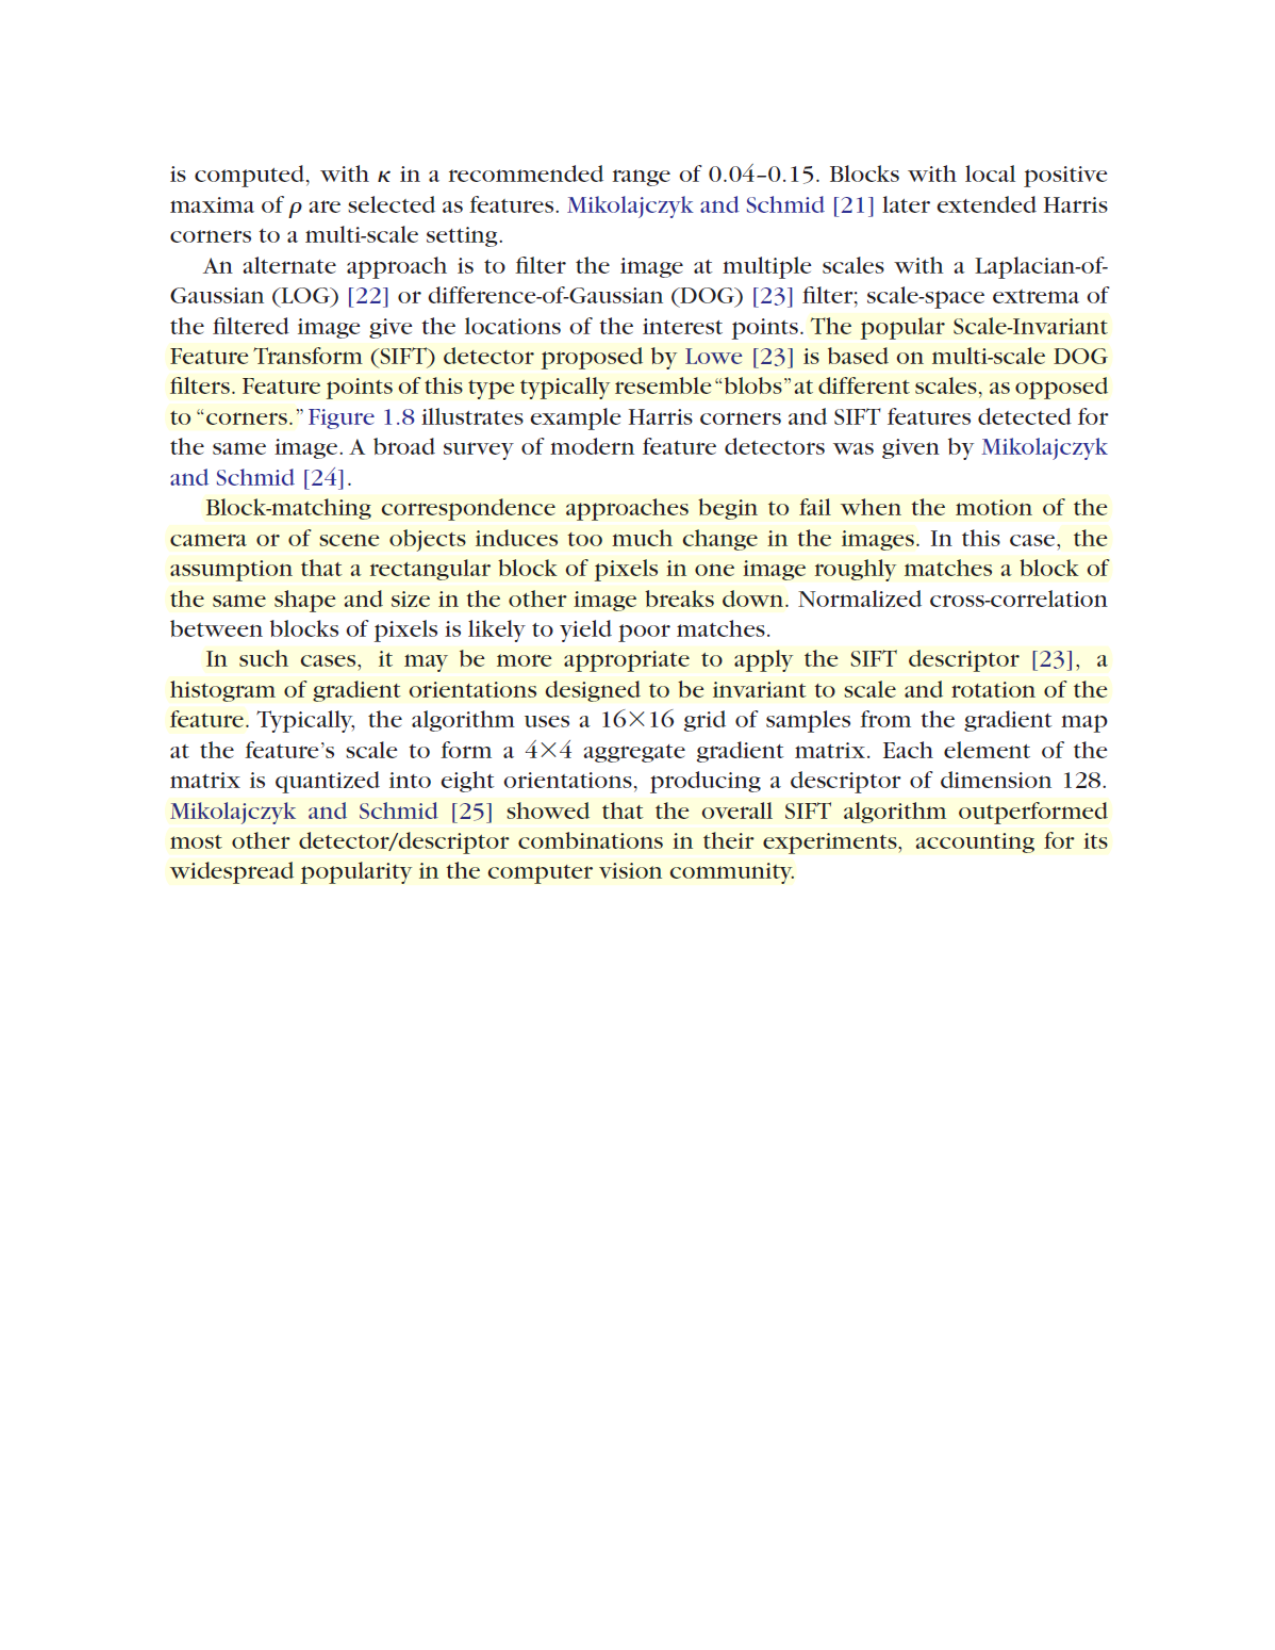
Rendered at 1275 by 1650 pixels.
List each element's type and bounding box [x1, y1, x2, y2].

picture [150, 150, 1125, 900]
